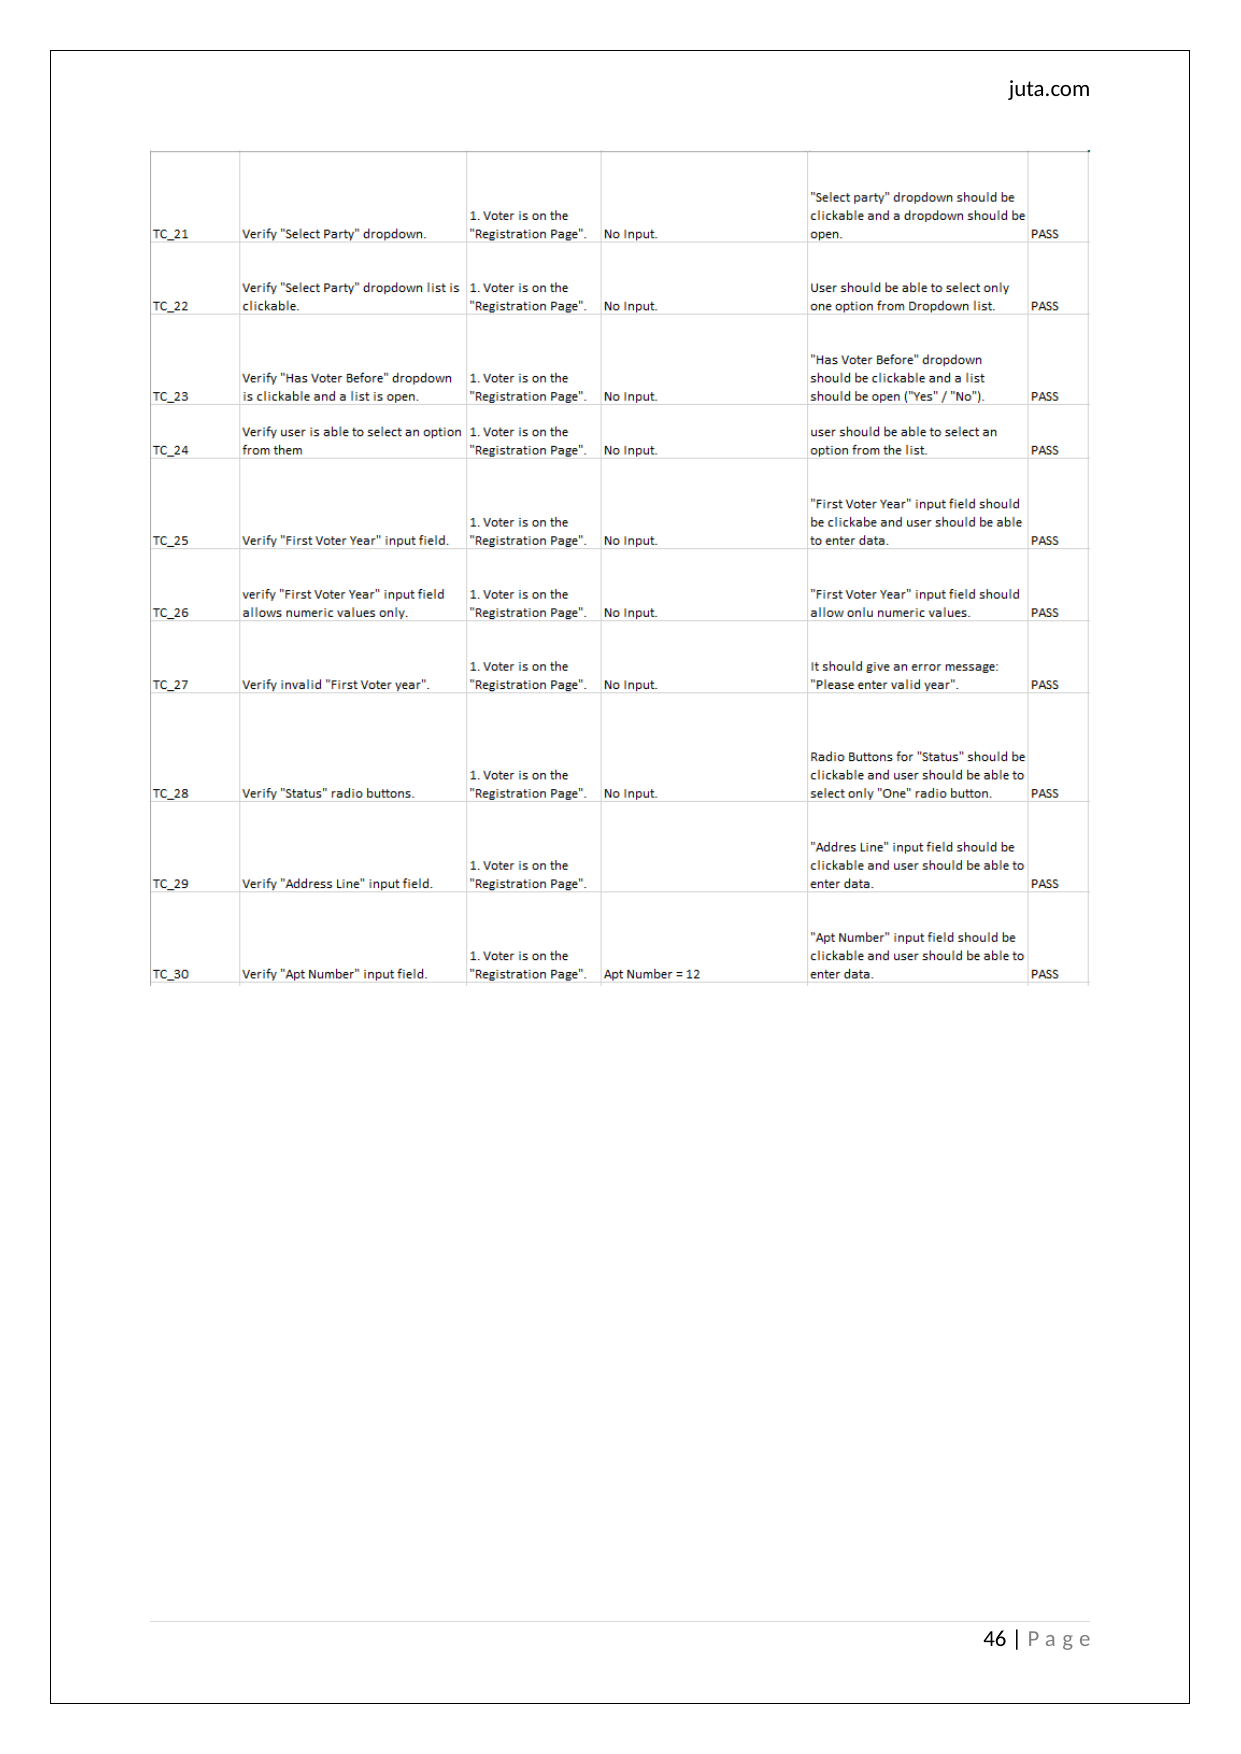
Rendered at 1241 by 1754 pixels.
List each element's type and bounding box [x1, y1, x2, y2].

picture [150, 150, 1091, 986]
